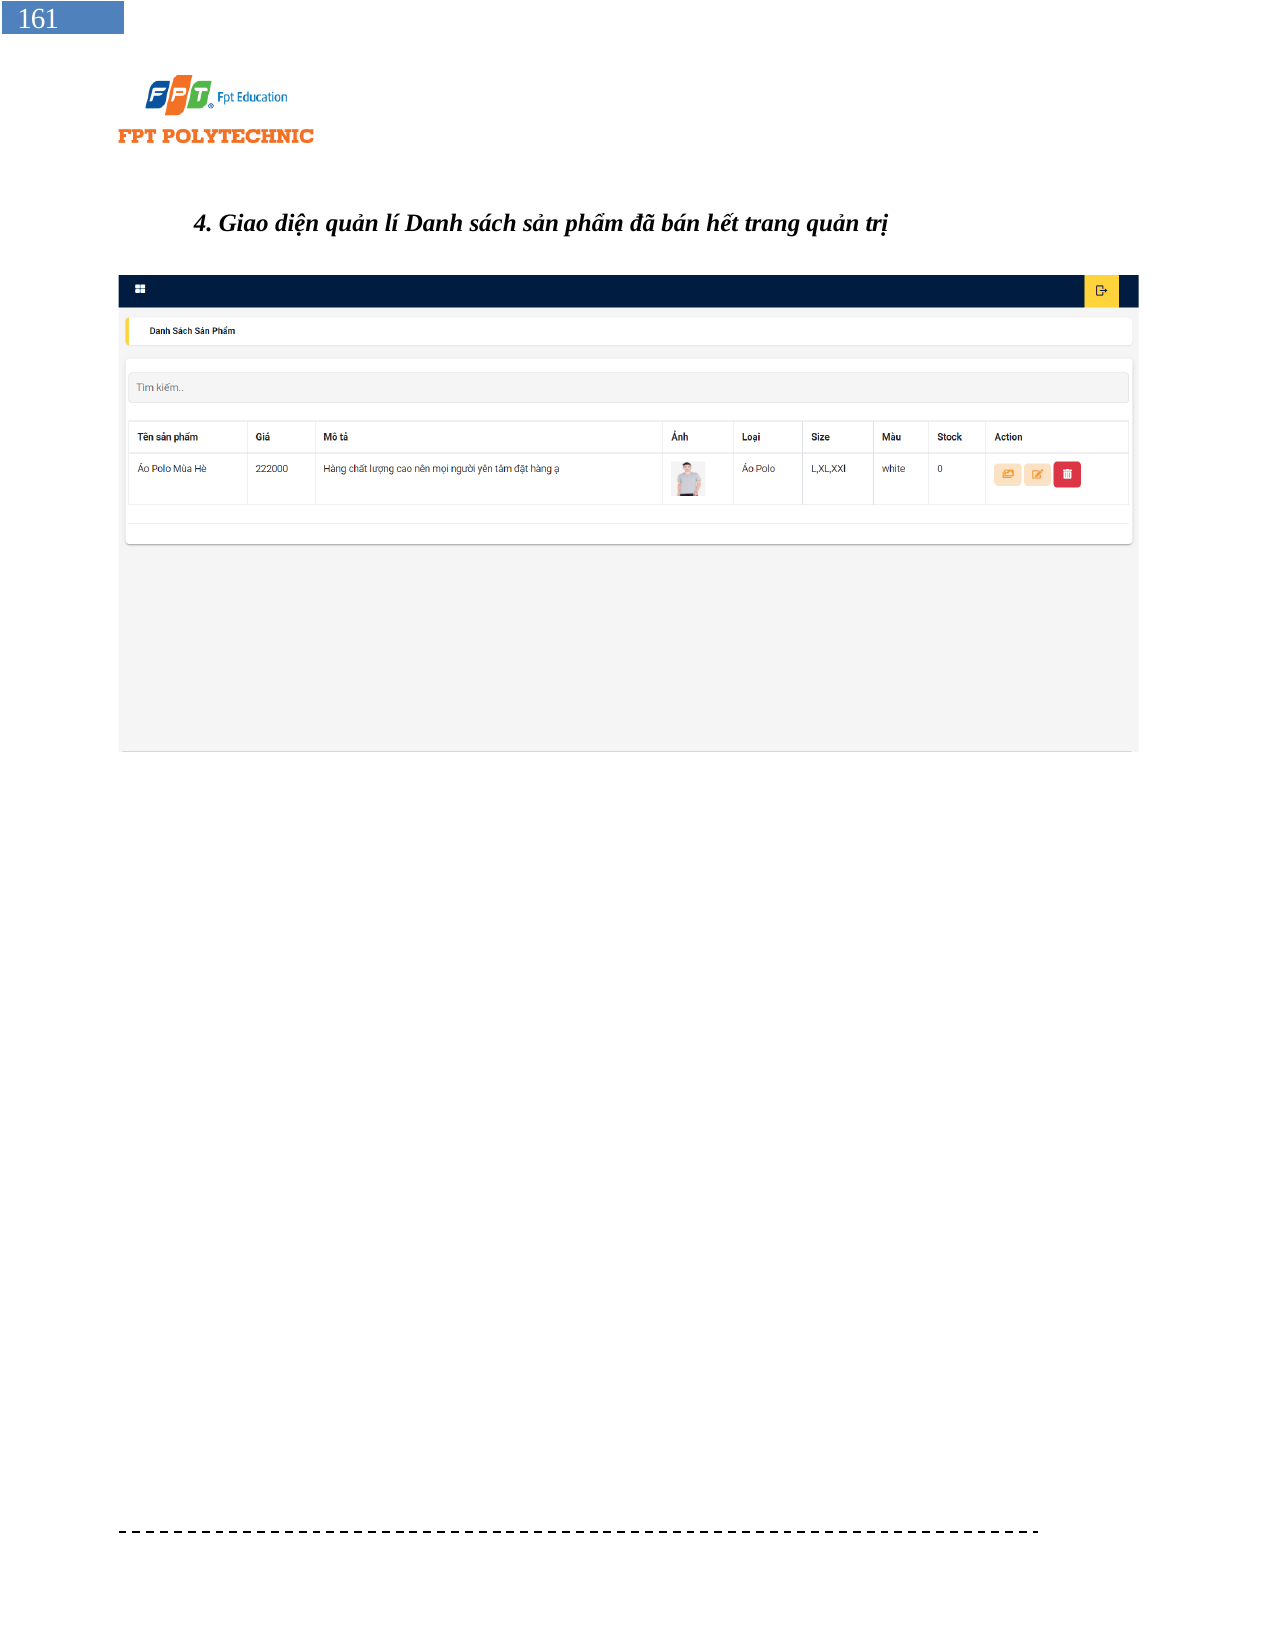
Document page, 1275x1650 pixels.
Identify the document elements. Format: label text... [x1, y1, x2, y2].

list Giao diện quản lí Danh sách sản phẩm đã bán hết trang quản trị [193, 208, 1210, 237]
picture [118, 75, 314, 143]
picture [118, 275, 1139, 752]
